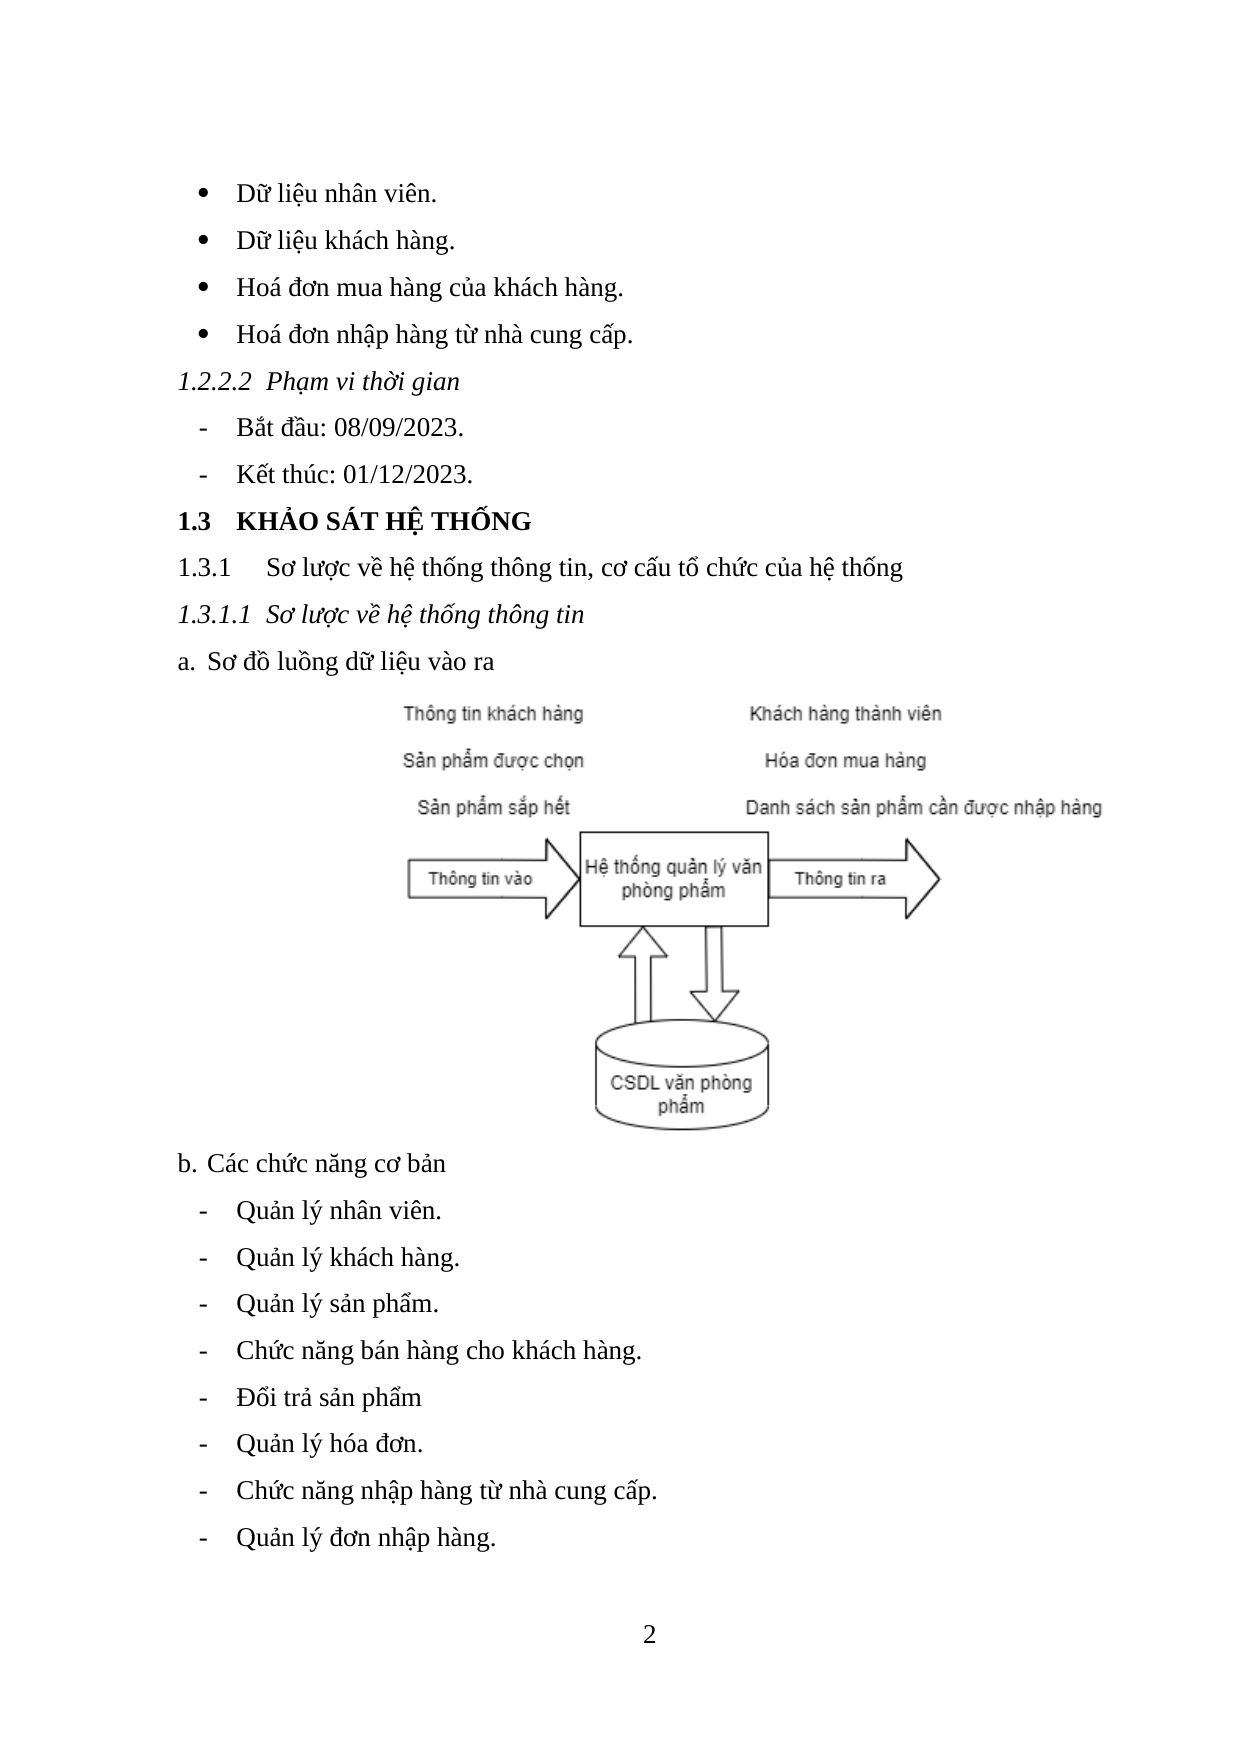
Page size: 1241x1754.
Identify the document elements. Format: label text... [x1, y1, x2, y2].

list Chức năng bán hàng cho khách hàng. [199, 1334, 1122, 1365]
list Quản lý nhân viên. [199, 1194, 1122, 1225]
list Phạm vi thời gian [177, 365, 1122, 396]
list Sơ lược về hệ thống thông tin [177, 598, 1122, 629]
list Bắt đầu: 08/09/2023. [199, 411, 1122, 442]
list Đổi trả sản phẩm [199, 1381, 1122, 1412]
list Hoá đơn nhập hàng từ nhà cung cấp. [199, 318, 1122, 349]
list Kết thúc: 01/12/2023. [199, 458, 1122, 489]
list Quản lý hóa đơn. [199, 1427, 1122, 1459]
list Các chức năng cơ bản [177, 1147, 1122, 1179]
list Hoá đơn mua hàng của khách hàng. [199, 271, 1122, 302]
list Quản lý khách hàng. [199, 1241, 1122, 1272]
list Dữ liệu khách hàng. [199, 224, 1122, 255]
list Sơ lược về hệ thống thông tin, cơ cấu tổ chức của hệ thống [177, 551, 1122, 582]
list Quản lý sản phẩm. [199, 1287, 1122, 1319]
list Dữ liệu nhân viên. [199, 177, 1122, 208]
list Sơ đồ luồng dữ liệu vào ra [177, 645, 1122, 676]
list KHẢO SÁT HỆ THỐNG [177, 505, 1122, 536]
list Chức năng nhập hàng từ nhà cung cấp. [199, 1474, 1122, 1505]
list Quản lý đơn nhập hàng. [199, 1521, 1122, 1552]
picture [392, 691, 1123, 1132]
